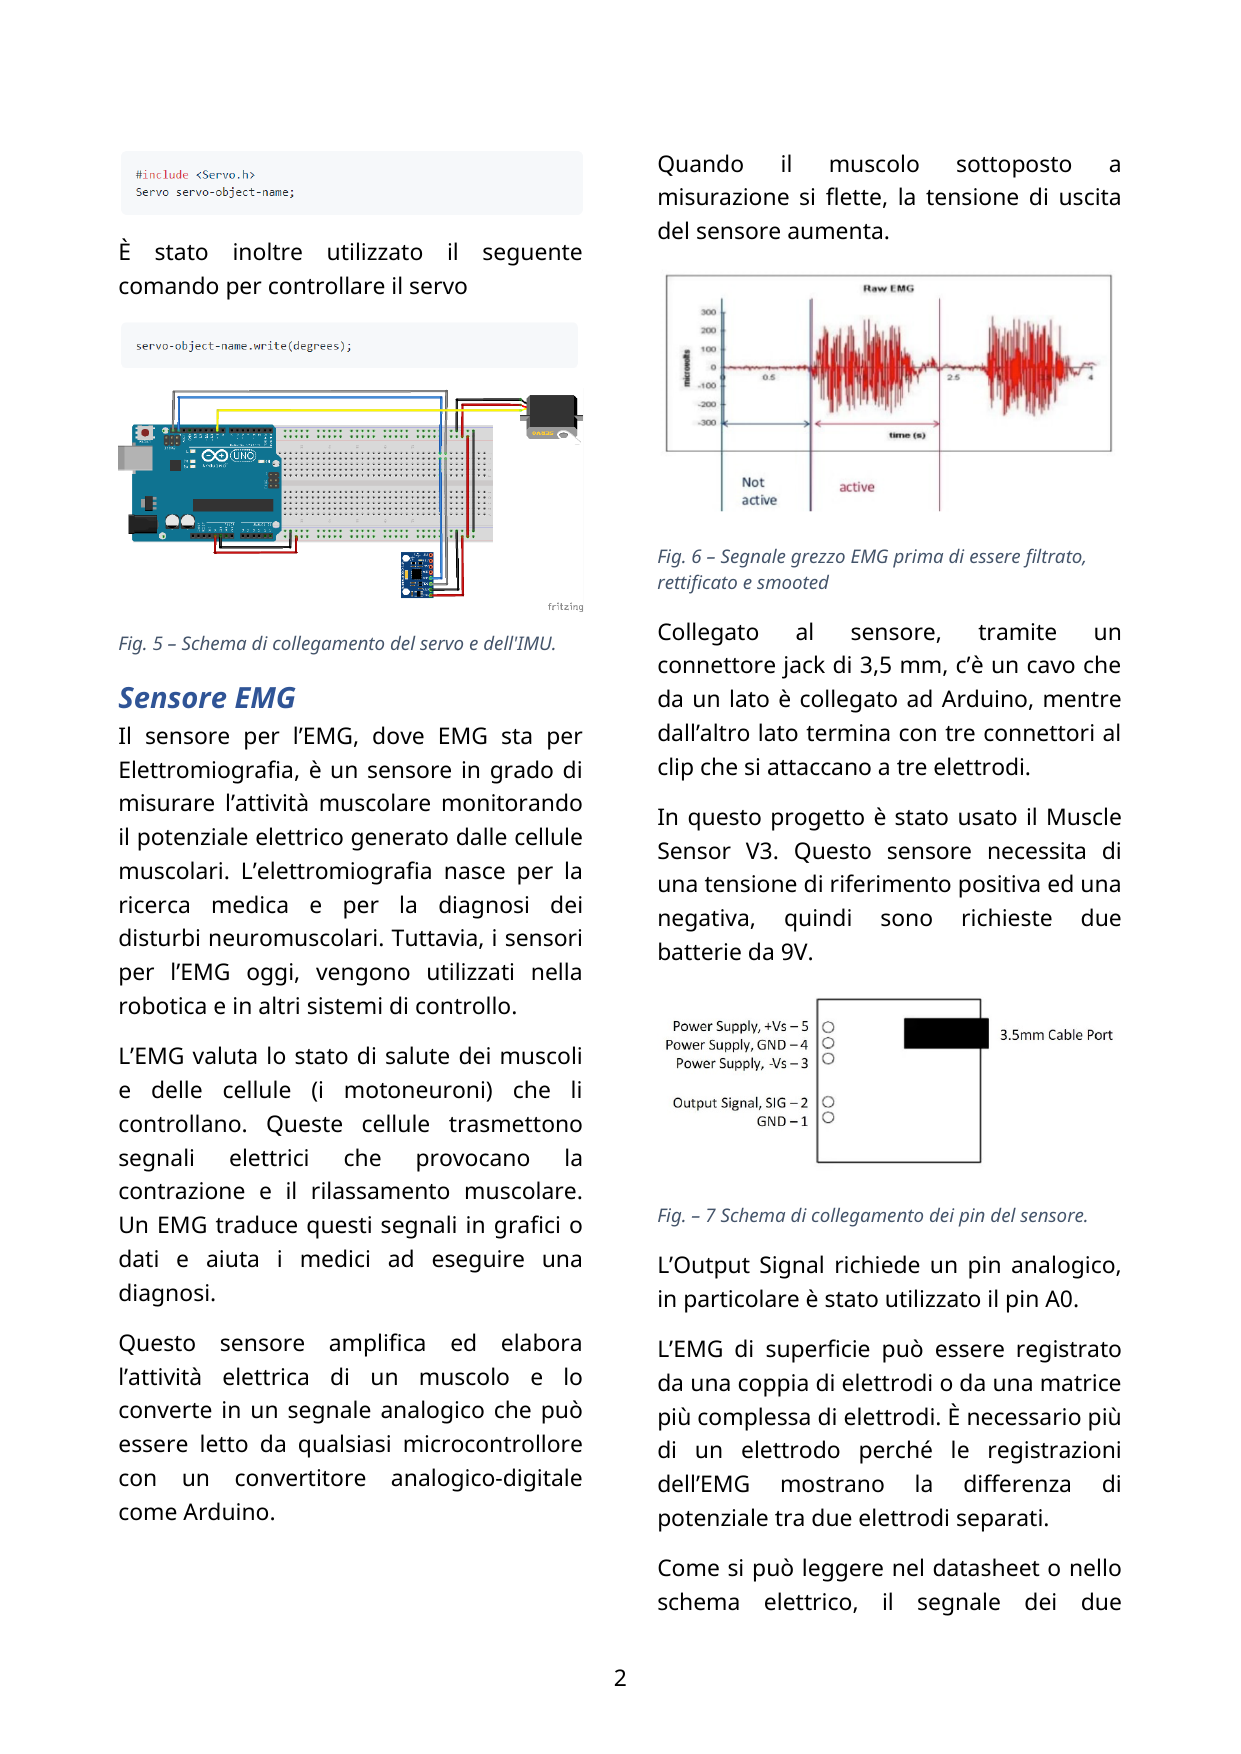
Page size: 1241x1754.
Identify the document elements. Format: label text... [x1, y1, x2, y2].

text Fig. 5 – Schema di collegamento del servo e dell'IMU. [118, 631, 583, 656]
text L’Output Signal richiede un pin analogico, in particolare è stato utilizzato il pin A0. [657, 1249, 1122, 1314]
text Fig. 6 – Segnale grezzo EMG prima di essere filtrato, rettificato e smooted [657, 544, 1122, 595]
text È stato inoltre utilizzato il seguente comando per controllare il servo [118, 236, 583, 301]
picture [657, 986, 1123, 1184]
text Fig. – 7 Schema di collegamento dei pin del sensore. [657, 1203, 1122, 1228]
picture [657, 265, 1123, 525]
text Collegato al sensore, tramite un connettore jack di 3,5 mm, c’è un cavo che da un lato è collegato ad Arduino, mentre dall’altro lato termina con tre connettori al clip che si attaccano a tre elettrodi. [657, 616, 1122, 782]
text Come si può leggere nel datasheet o nello schema elettrico, il segnale dei due elettrodi entra in un amplificatore per strumentazione: [657, 1552, 1122, 1617]
text In questo progetto è stato usato il Muscle Sensor V3. Questo sensore necessita di una tensione di riferimento positiva ed una negativa, quindi sono richieste due batterie da 9V. [657, 801, 1122, 967]
picture [118, 320, 584, 370]
subtitle Sensore EMG [118, 677, 583, 717]
text L’EMG valuta lo stato di salute dei muscoli e delle cellule (i motoneuroni) che li controllano. Queste cellule trasmettono segnali elettrici che provocano la contrazione e il rilassamento muscolare. Un EMG traduce questi segnali in grafici o dati e aiuta i medici ad eseguire una diagnosi. [118, 1040, 583, 1308]
picture [118, 147, 584, 218]
picture [118, 388, 584, 612]
text Quando il muscolo sottoposto a misurazione si flette, la tensione di uscita del sensore aumenta. [657, 148, 1122, 246]
text L’EMG di superficie può essere registrato da una coppia di elettrodi o da una matrice più complessa di elettrodi. È necessario più di un elettrodo perché le registrazioni dell’EMG mostrano la differenza di potenziale tra due elettrodi separati. [657, 1333, 1122, 1533]
text Questo sensore amplifica ed elabora l’attività elettrica di un muscolo e lo converte in un segnale analogico che può essere letto da qualsiasi microcontrollore con un convertitore analogico-digitale come Arduino. [118, 1327, 583, 1527]
text Il sensore per l’EMG, dove EMG sta per Elettromiografia, è un sensore in grado di misurare l’attività muscolare monitorando il potenziale elettrico generato dalle cellule muscolari. L’elettromiografia nasce per la ricerca medica e per la diagnosi dei disturbi neuromuscolari. Tuttavia, i sensori per l’EMG oggi, vengono utilizzati nella robotica e in altri sistemi di controllo. [118, 720, 583, 1021]
